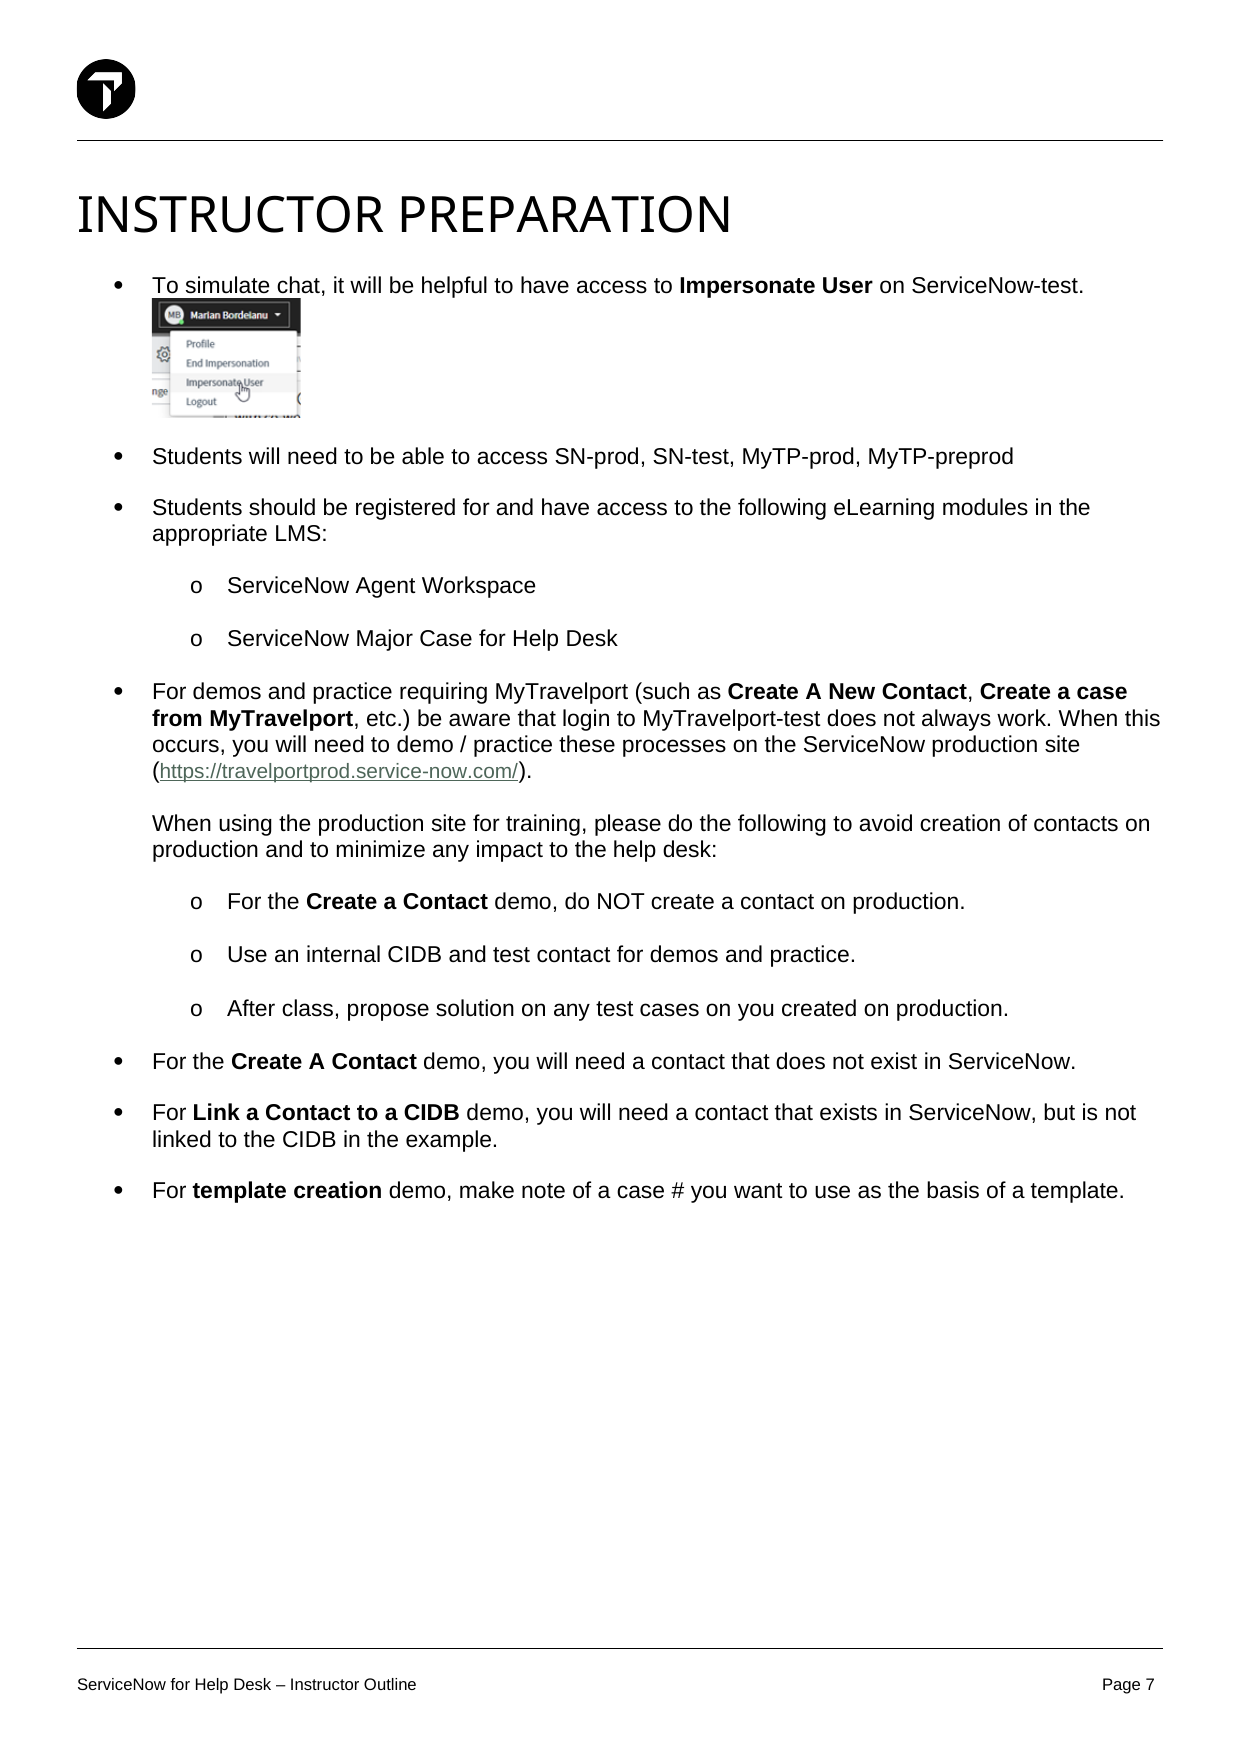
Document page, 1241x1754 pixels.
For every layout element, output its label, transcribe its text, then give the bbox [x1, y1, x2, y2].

subtitle Instructor preparation [77, 179, 1163, 247]
picture [76, 59, 136, 119]
list For Link a Contact to a CIDB demo, you will need a contact that exists in ServiceNow, but is not linked to the CIDB in the example. [114, 1099, 1163, 1152]
list For demos and practice requiring MyTravelport (such as Create A New Contact, Create a case from MyTravelport, etc.) be aware that login to MyTravelport-test does not always work. When this occurs, you will need to demo / practice these processes on the ServiceNow production site (https://travelportprod.service-now.com/). When using the production site for training, please do the following to avoid creation of contacts on production and to minimize any impact to the help desk: [114, 678, 1163, 863]
list Students will need to be able to access SN-prod, SN-test, MyTP-prod, MyTP-preprod [114, 443, 1163, 469]
list For the Create A Contact demo, you will need a contact that does not exist in ServiceNow. [114, 1048, 1163, 1074]
list For template creation demo, make note of a case # you want to use as the basis of a template. [114, 1177, 1163, 1203]
list To simulate chat, it will be helpful to have access to Impersonate User on ServiceNow-test. [114, 272, 1163, 418]
list ServiceNow Agent Workspace [189, 572, 1163, 600]
list Use an internal CIDB and test contact for demos and practice. [189, 941, 1163, 969]
list Students should be registered for and have access to the following eLearning modules in the appropriate LMS: [114, 494, 1163, 547]
picture [151, 298, 301, 418]
list For the Create a Contact demo, do NOT create a contact on production. [189, 888, 1163, 916]
list ServiceNow Major Case for Help Desk [189, 625, 1163, 653]
list After class, propose solution on any test cases on you created on production. [189, 994, 1163, 1023]
